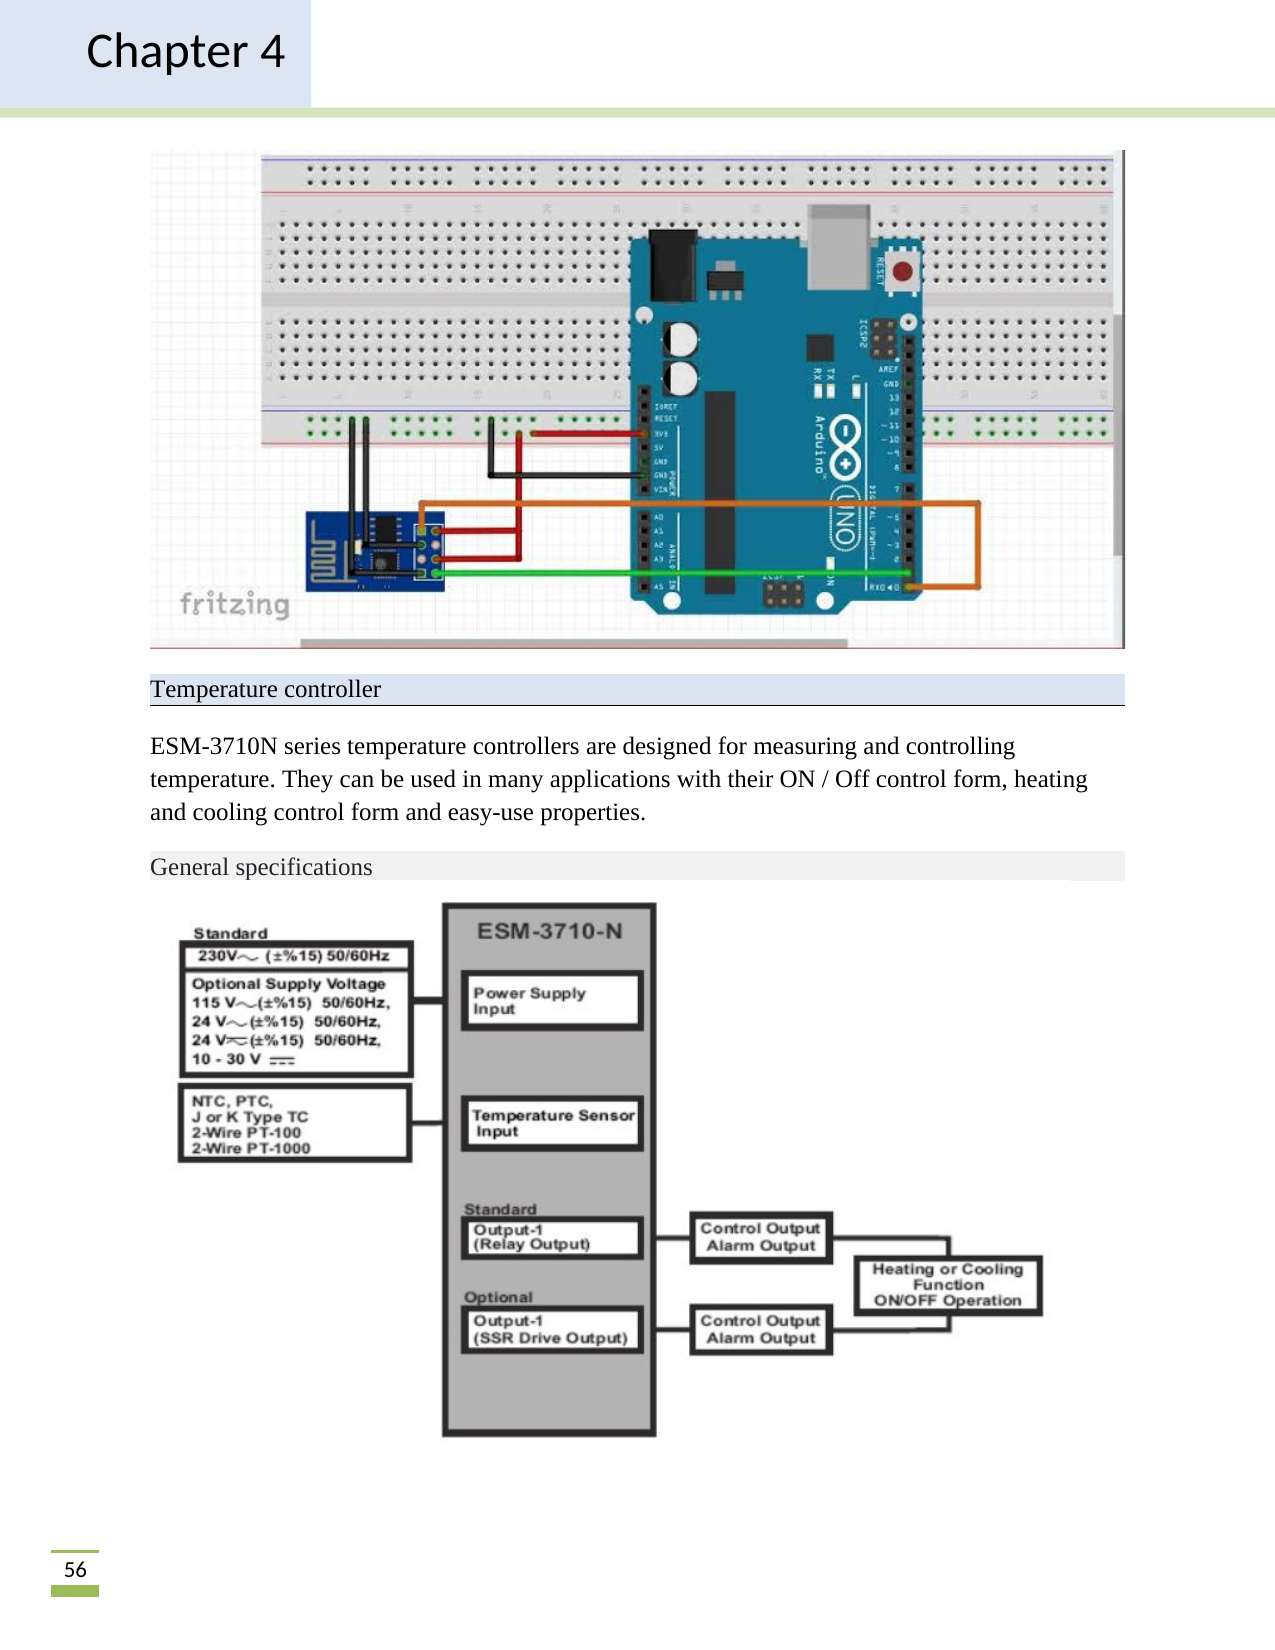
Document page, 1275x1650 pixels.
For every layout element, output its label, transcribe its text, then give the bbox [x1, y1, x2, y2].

picture [150, 880, 1071, 1459]
subtitle General specifications [150, 851, 1125, 881]
subtitle Temperature controller [150, 674, 1125, 705]
picture [150, 150, 1125, 649]
text ESM-3710N series temperature controllers are designed for measuring and controlling temperature. They can be used in many applications with their ON / Off control form, heating and cooling control form and easy-use properties. [150, 731, 1125, 826]
